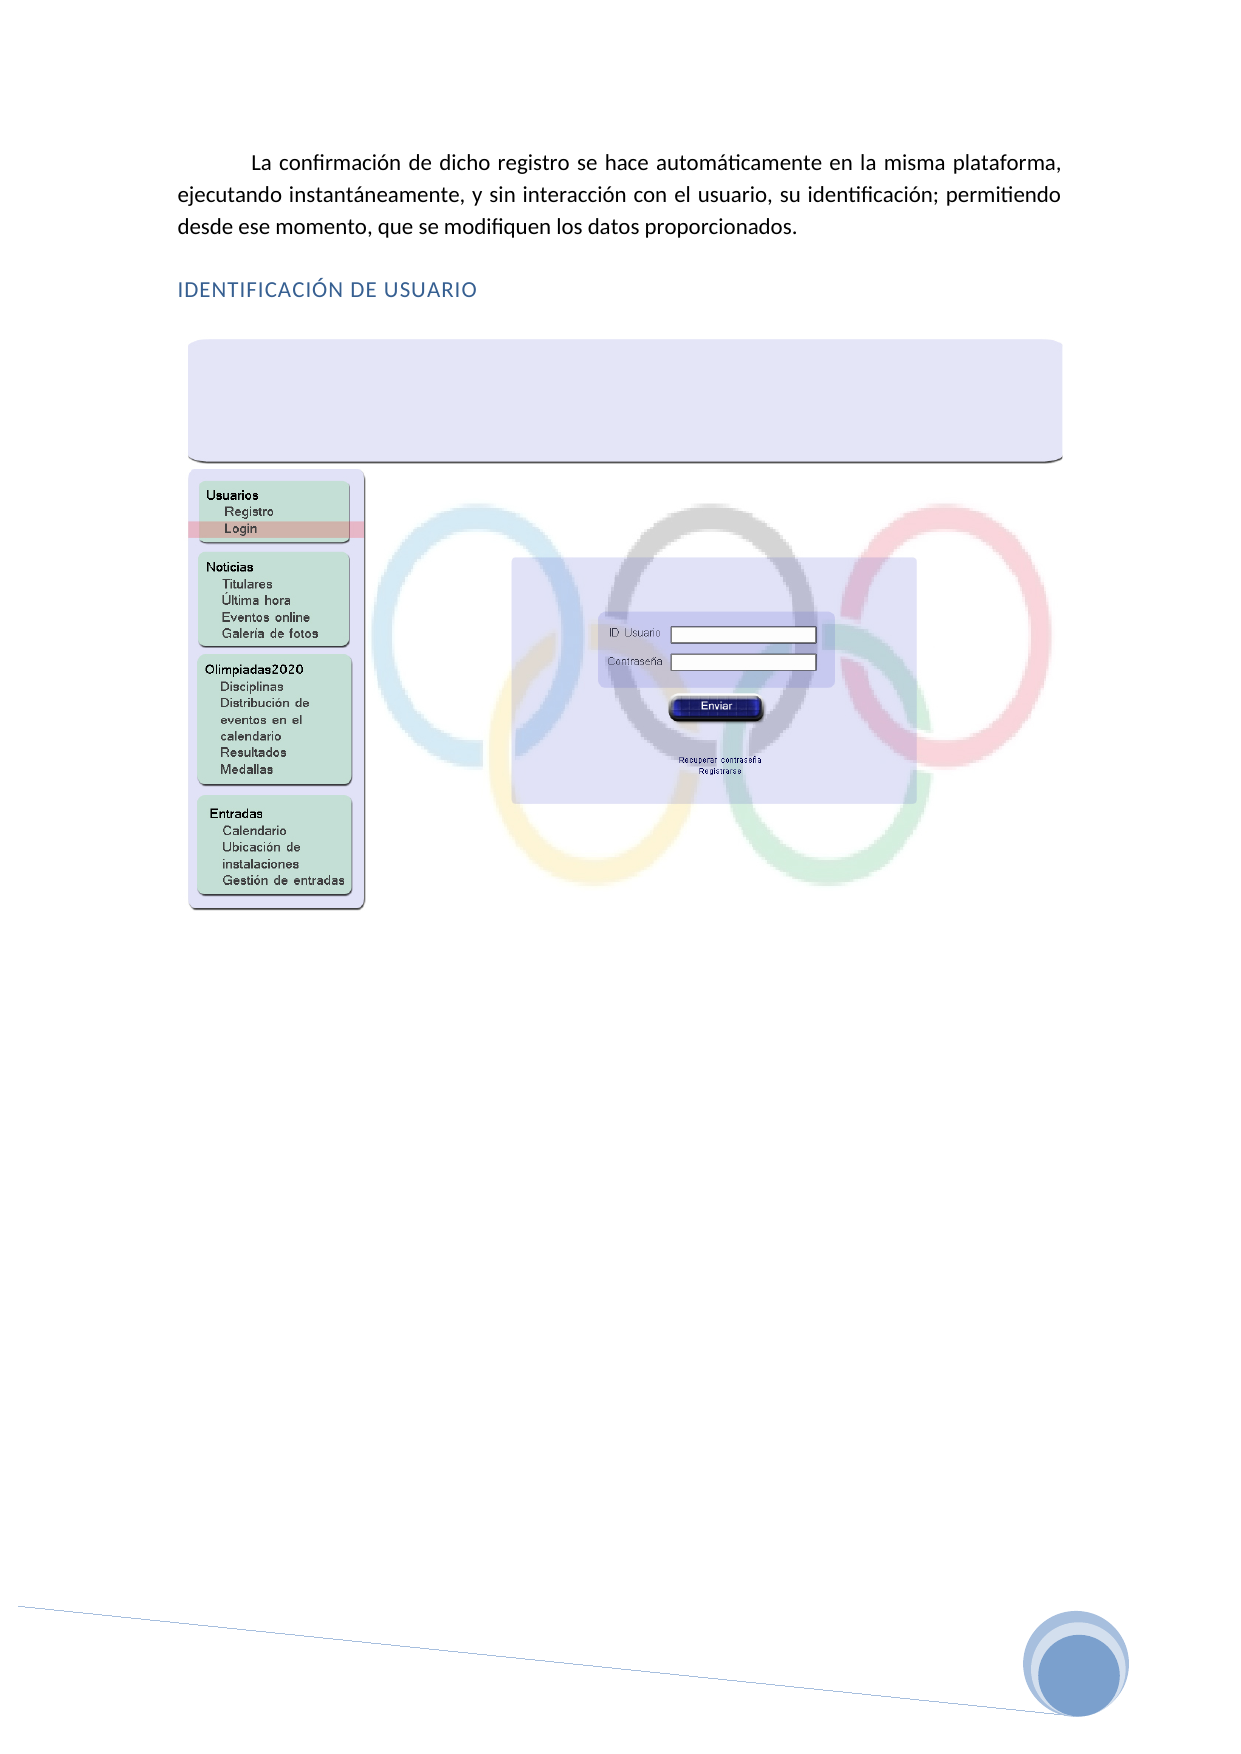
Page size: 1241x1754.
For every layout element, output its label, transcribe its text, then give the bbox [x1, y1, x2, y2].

subtitle Identificación de usuario [177, 275, 1063, 303]
text La confirmación de dicho registro se hace automáticamente en la misma plataforma, ejecutando instantáneamente, y sin interacción con el usuario, su identificación; permitiendo desde ese momento, que se modifiquen los datos proporcionados. [177, 148, 1063, 240]
picture [177, 328, 1063, 919]
